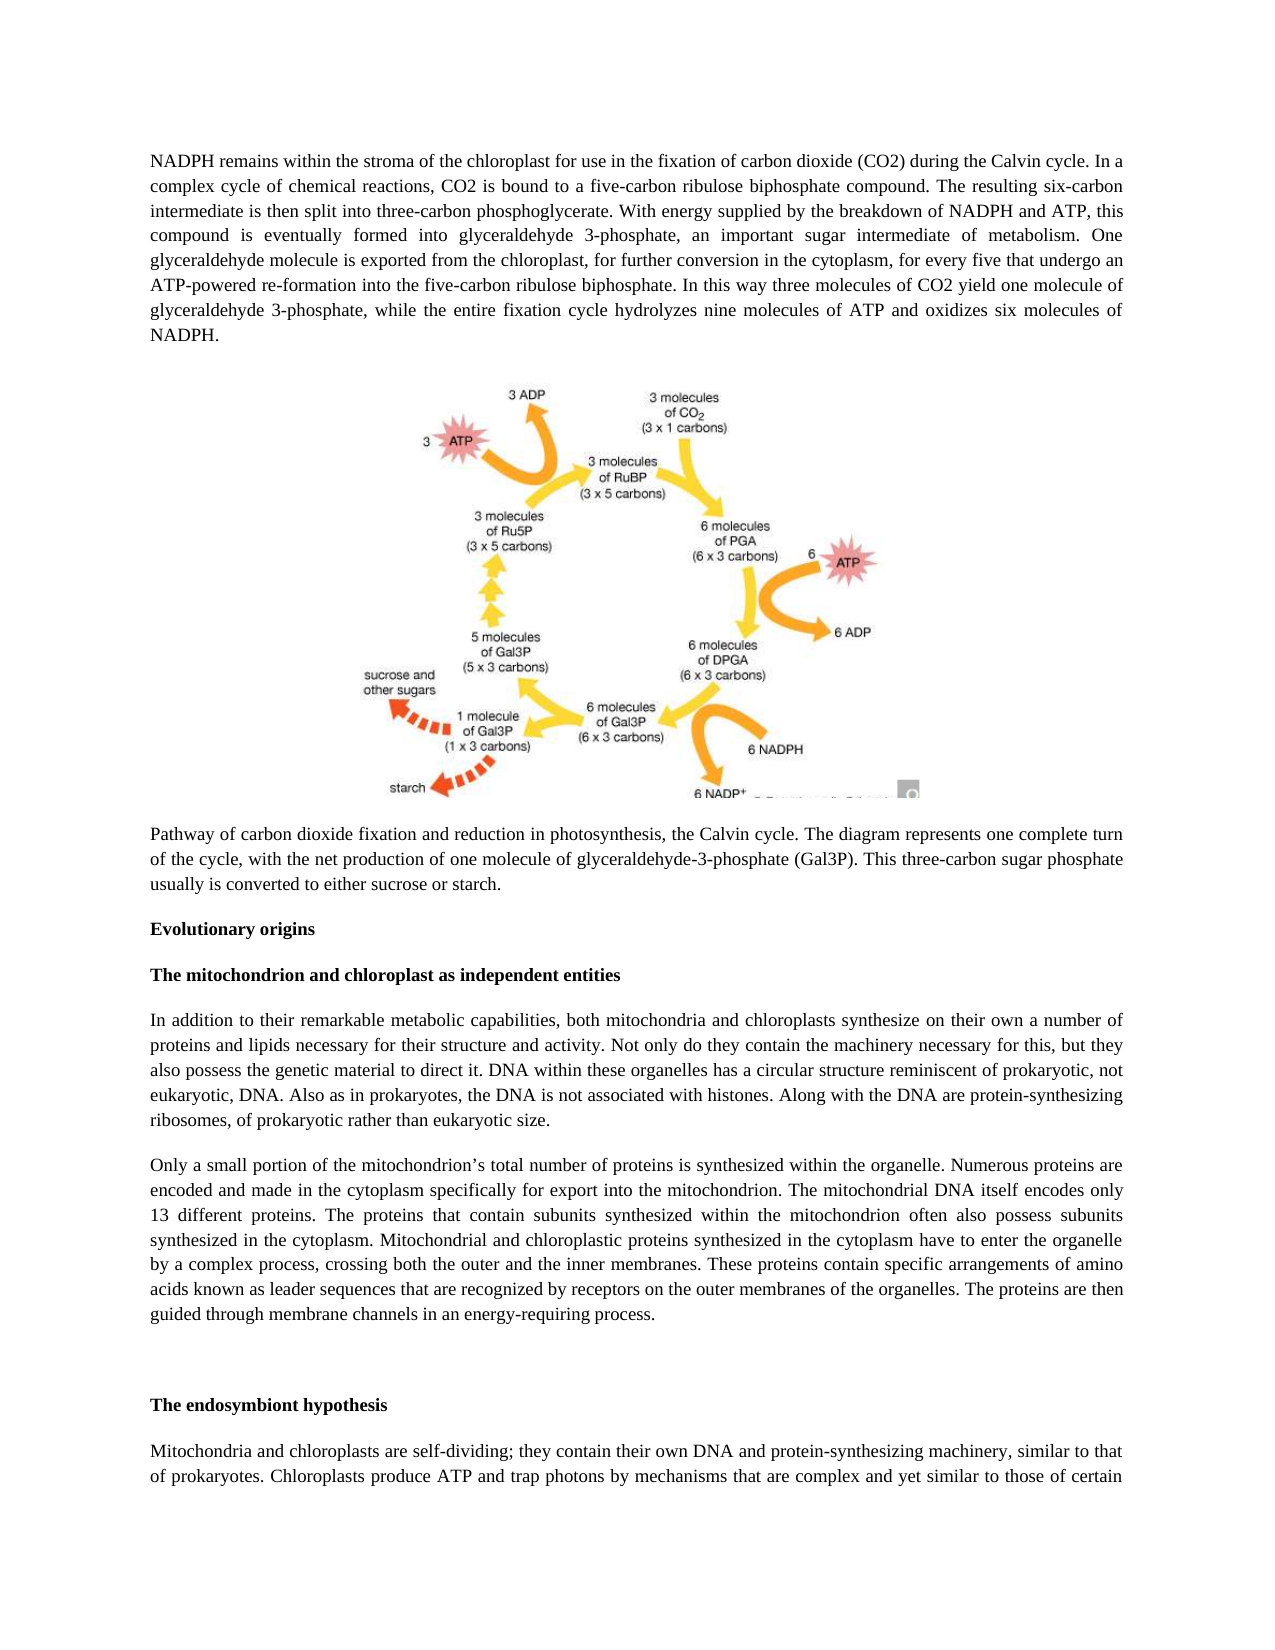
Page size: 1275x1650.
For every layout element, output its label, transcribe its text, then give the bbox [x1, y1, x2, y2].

text Only a small portion of the mitochondrion’s total number of proteins is synthesized within the organelle. Numerous proteins are encoded and made in the cytoplasm specifically for export into the mitochondrion. The mitochondrial DNA itself encodes only 13 different proteins. The proteins that contain subunits synthesized within the mitochondrion often also possess subunits synthesized in the cytoplasm. Mitochondrial and chloroplastic proteins synthesized in the cytoplasm have to enter the organelle by a complex process, crossing both the outer and the inner membranes. These proteins contain specific arrangements of amino acids known as leader sequences that are recognized by receptors on the outer membranes of the organelles. The proteins are then guided through membrane channels in an energy-requiring process. [150, 1154, 1125, 1324]
text In addition to their remarkable metabolic capabilities, both mitochondria and chloroplasts synthesize on their own a number of proteins and lipids necessary for their structure and activity. Not only do they contain the machinery necessary for this, but they also possess the genetic material to direct it. DNA within these organelles has a circular structure reminiscent of prokaryotic, not eukaryotic, DNA. Also as in prokaryotes, the DNA is not associated with histones. Along with the DNA are protein-synthesizing ribosomes, of prokaryotic rather than eukaryotic size. [150, 1009, 1125, 1130]
picture [355, 369, 920, 798]
text The mitochondrion and chloroplast as independent entities [150, 964, 1125, 985]
text Pathway of carbon dioxide fixation and reduction in photosynthesis, the Calvin cycle. The diagram represents one complete turn of the cycle, with the net production of one molecule of glyceraldehyde-3-phosphate (Gal3P). This three-carbon sugar phosphate usually is converted to either sucrose or starch. [150, 823, 1125, 894]
text Evolutionary origins [150, 918, 1125, 939]
text The endosymbiont hypothesis [150, 1394, 1125, 1416]
text NADPH remains within the stroma of the chloroplast for use in the fixation of carbon dioxide (CO2) during the Calvin cycle. In a complex cycle of chemical reactions, CO2 is bound to a five-carbon ribulose biphosphate compound. The resulting six-carbon intermediate is then split into three-carbon phosphoglycerate. With energy supplied by the breakdown of NADPH and ATP, this compound is eventually formed into glyceraldehyde 3-phosphate, an important sugar intermediate of metabolism. One glyceraldehyde molecule is exported from the chloroplast, for further conversion in the cytoplasm, for every five that undergo an ATP-powered re-formation into the five-carbon ribulose biphosphate. In this way three molecules of CO2 yield one molecule of glyceraldehyde 3-phosphate, while the entire fixation cycle hydrolyzes nine molecules of ATP and oxidizes six molecules of NADPH. [150, 150, 1125, 345]
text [150, 1440, 1125, 1486]
